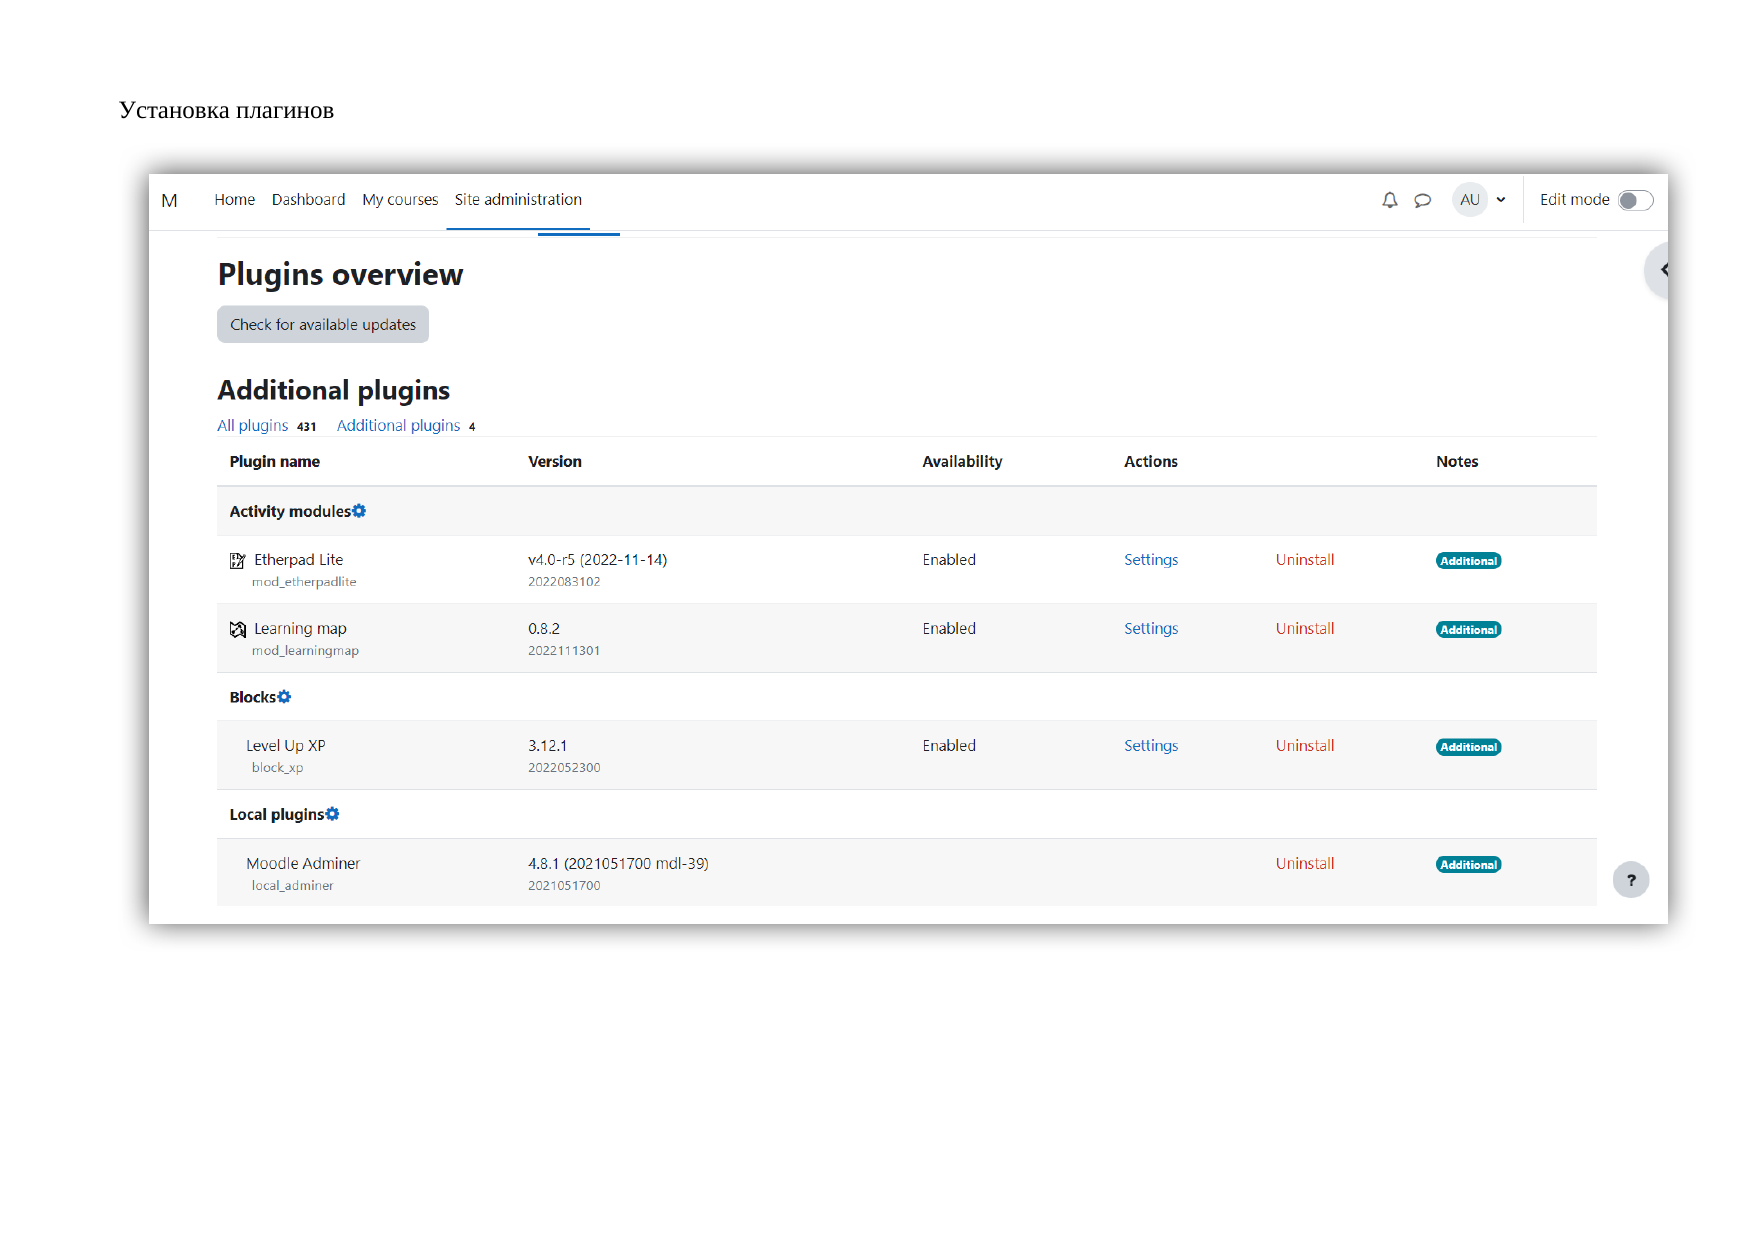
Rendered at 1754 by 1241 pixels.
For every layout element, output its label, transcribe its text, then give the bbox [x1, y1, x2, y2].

text Установка плагинов [118, 95, 1636, 124]
picture [149, 174, 1668, 924]
